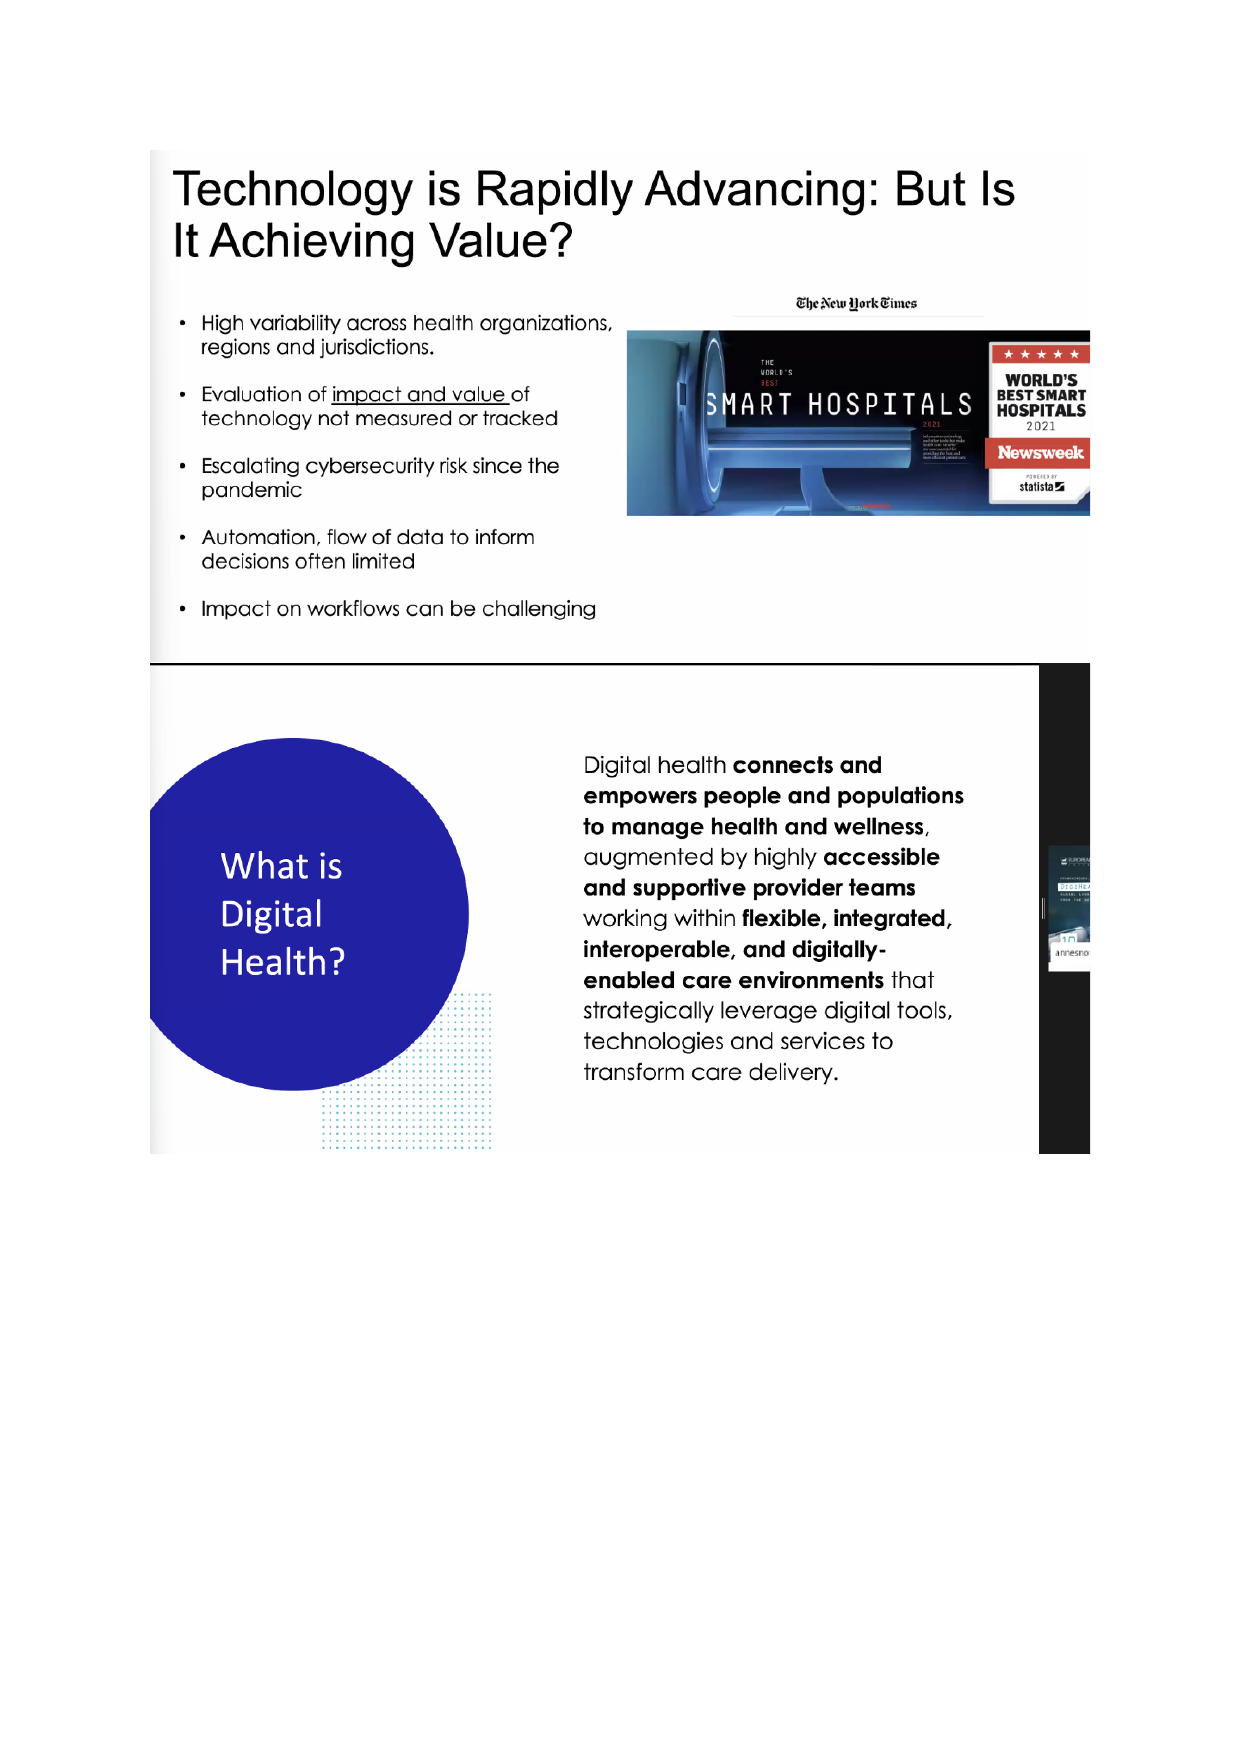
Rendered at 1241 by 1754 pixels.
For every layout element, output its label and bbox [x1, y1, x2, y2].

picture [150, 663, 1091, 1154]
picture [150, 150, 1091, 662]
